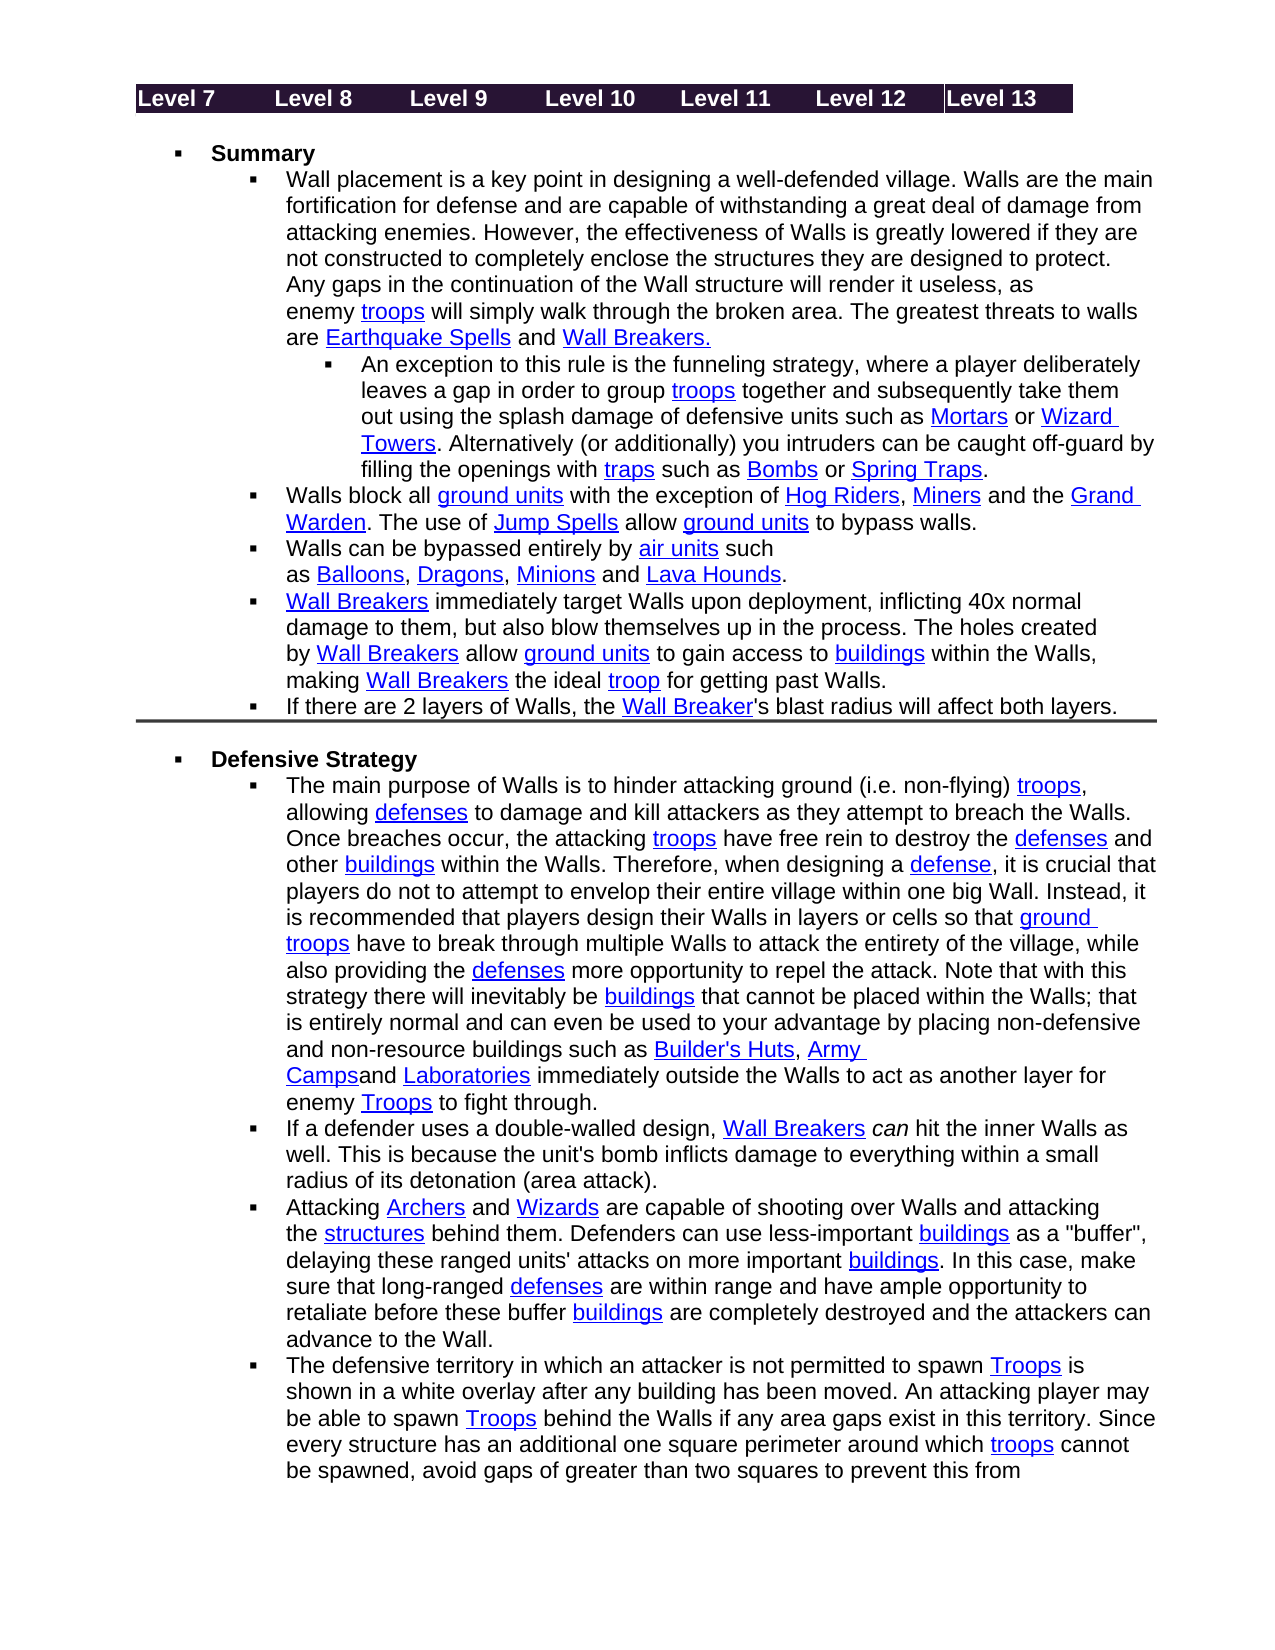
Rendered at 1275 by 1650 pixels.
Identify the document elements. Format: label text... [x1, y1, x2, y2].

list Attacking Archers and Wizards are capable of shooting over Walls and attacking the structures behind them. Defenders can use less-important buildings as a "buffer", delaying these ranged units' attacks on more important buildings. In this case, make sure that long-ranged defenses are within range and have ample opportunity to retaliate before these buffer buildings are completely destroyed and the attackers can advance to the Wall. [248, 1194, 1157, 1352]
list Defensive Strategy [173, 746, 1157, 772]
list Wall placement is a key point in designing a well-defended village. Walls are the main fortification for defense and are capable of withstanding a great deal of damage from attacking enemies. However, the effectiveness of Walls is greatly lowered if they are not constructed to completely enclose the structures they are designed to protect. Any gaps in the continuation of the Wall structure will render it useless, as enemy troops will simply walk through the broken area. The greatest threats to walls are Earthquake Spells and Wall Breakers. [248, 166, 1157, 351]
list Wall Breakers immediately target Walls upon deployment, inflicting 40x normal damage to them, but also blow themselves up in the process. The holes created by Wall Breakers allow ground units to gain access to buildings within the Walls, making Wall Breakers the ideal troop for getting past Walls. [248, 588, 1157, 693]
list If there are 2 layers of Walls, the Wall Breaker's blast radius will affect both layers. [248, 693, 1157, 719]
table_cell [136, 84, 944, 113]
list The main purpose of Walls is to hinder attacking ground (i.e. non-flying) troops, allowing defenses to damage and kill attackers as they attempt to breach the Walls. Once breaches occur, the attacking troops have free rein to destroy the defenses and other buildings within the Walls. Therefore, when designing a defense, it is crucial that players do not to attempt to envelop their entire village within one big Wall. Instead, it is recommended that players design their Walls in layers or cells so that ground troops have to break through multiple Walls to attack the entirety of the village, while also providing the defenses more opportunity to repel the attack. Note that with this strategy there will inevitably be buildings that cannot be placed within the Walls; that is entirely normal and can even be used to your advantage by placing non-defensive and non-resource buildings such as Builder's Huts, Army Campsand Laboratories immediately outside the Walls to act as another layer for enemy Troops to fight through. [248, 772, 1157, 1115]
list If a defender uses a double-walled design, Wall Breakers can hit the inner Walls as well. This is because the unit's bomb inflicts damage to everything within a small radius of its detonation (area attack). [248, 1115, 1157, 1194]
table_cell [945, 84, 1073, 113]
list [248, 1352, 1157, 1484]
list Walls can be bypassed entirely by air units such as Balloons, Dragons, Minions and Lava Hounds. [248, 535, 1157, 588]
list An exception to this rule is the funneling strategy, where a player deliberately leaves a gap in order to group troops together and subsequently take them out using the splash damage of defensive units such as Mortars or Wizard Towers. Alternatively (or additionally) you intruders can be caught off-guard by filling the openings with traps such as Bombs or Spring Traps. [323, 351, 1157, 482]
list Walls block all ground units with the exception of Hog Riders, Miners and the Grand Warden. The use of Jump Spells allow ground units to bypass walls. [248, 482, 1157, 535]
list Summary [173, 140, 1157, 166]
